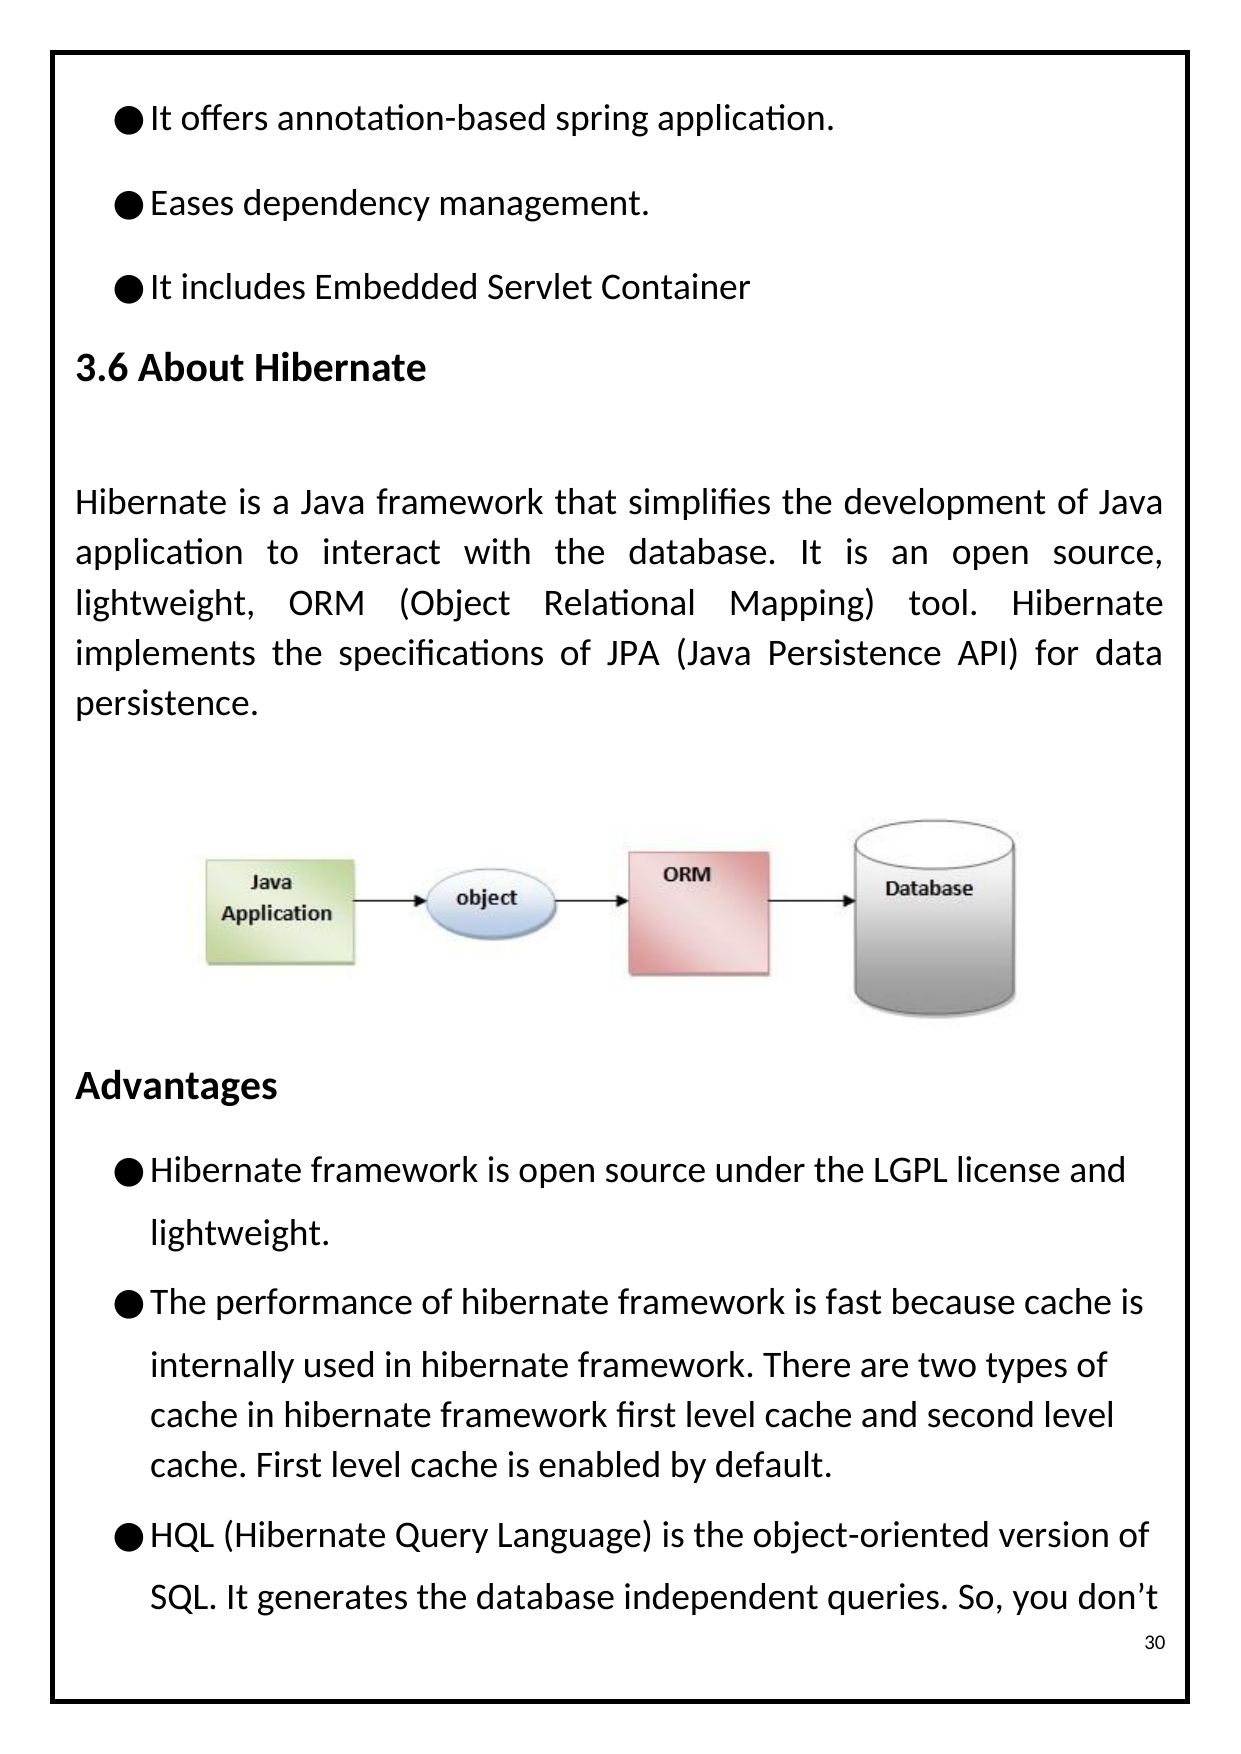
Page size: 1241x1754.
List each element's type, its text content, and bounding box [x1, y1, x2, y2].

list The performance of hibernate framework is fast because cache is internally used in hibernate framework. There are two types of cache in hibernate framework first level cache and second level cache. First level cache is enabled by default. [112, 1259, 1165, 1487]
picture [184, 805, 1056, 1044]
list It includes Embedded Servlet Container [112, 244, 1165, 321]
text Advantages [75, 1059, 1165, 1110]
text Hibernate is a Java framework that simplifies the development of Java application to interact with the database. It is an open source, lightweight, ORM (Object Relational Mapping) tool. Hibernate implements the specifications of JPA (Java Persistence API) for data persistence. [75, 478, 1165, 725]
list It offers annotation-based spring application. [112, 75, 1165, 152]
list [112, 1492, 1165, 1619]
text 3.6 About Hibernate [75, 341, 1165, 392]
list Hibernate framework is open source under the LGPL license and lightweight. [112, 1127, 1165, 1254]
list Eases dependency management. [112, 159, 1165, 236]
